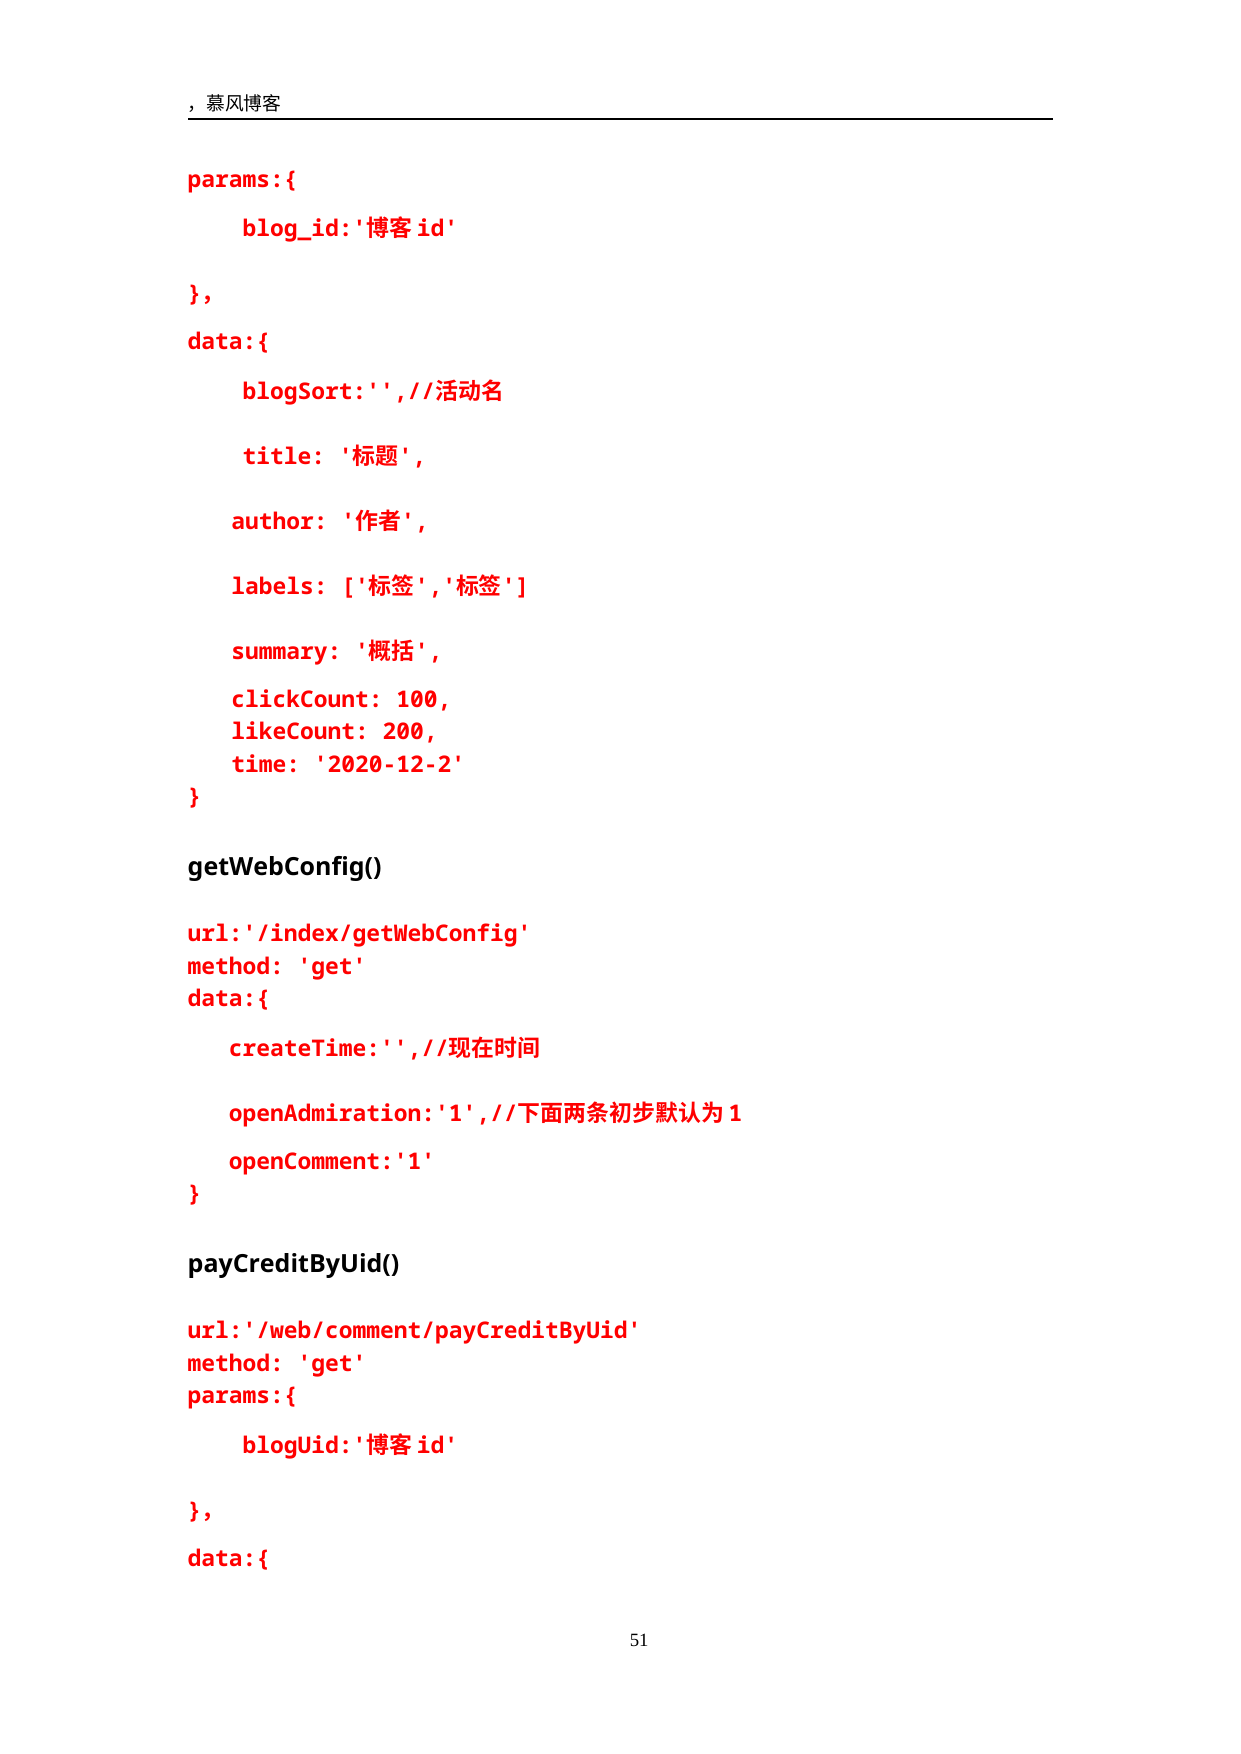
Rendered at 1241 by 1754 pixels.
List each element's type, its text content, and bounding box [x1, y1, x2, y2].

text getWebConfig() [187, 833, 1053, 898]
text payCreditByUid() [187, 1230, 1053, 1295]
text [187, 162, 1053, 812]
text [187, 1314, 1053, 1574]
text url:'/index/getWebConfig' method: 'get' data:{ createTime:'',//现在时间 openAdmiration:'1',//下面两条初步默认为1 openComment:'1' } [187, 917, 1053, 1209]
